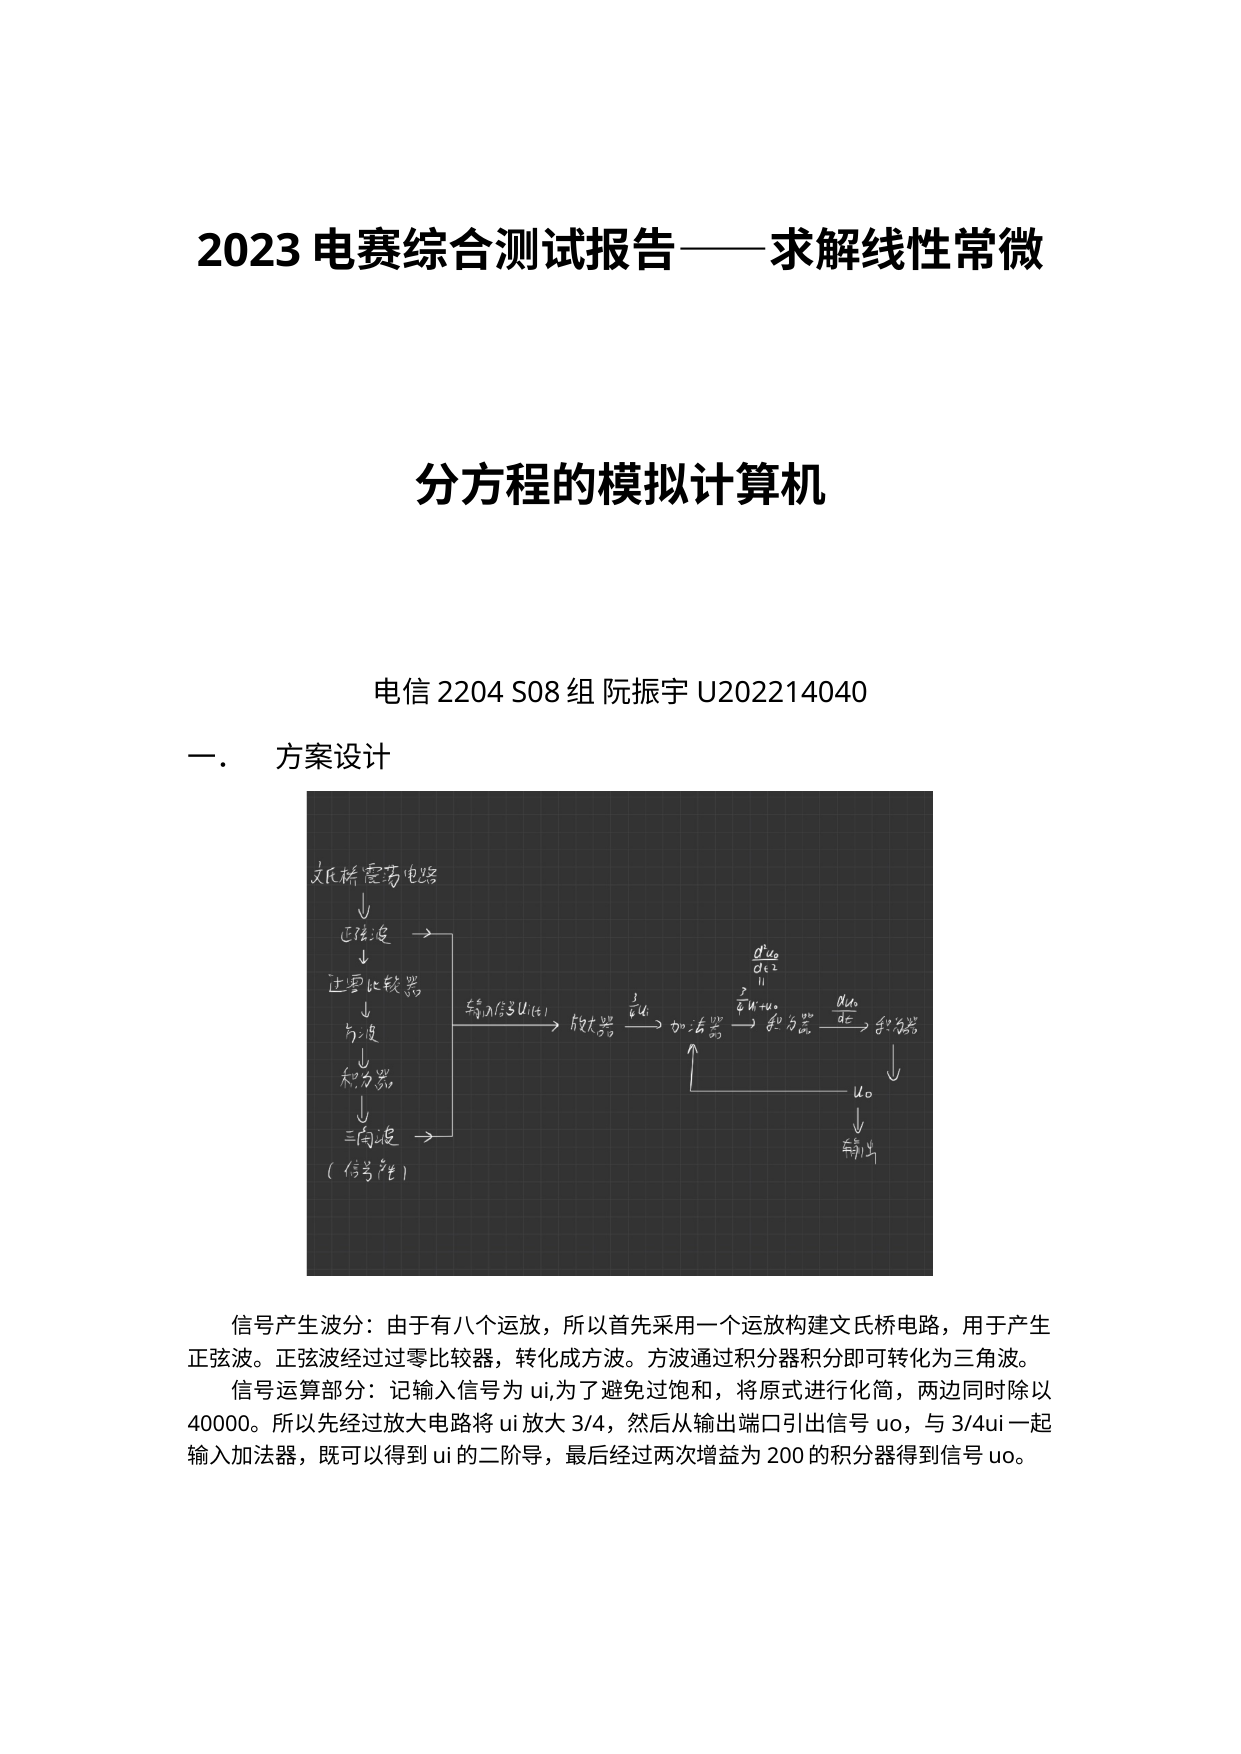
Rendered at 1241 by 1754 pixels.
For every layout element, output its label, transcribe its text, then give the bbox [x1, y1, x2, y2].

subtitle 2023电赛综合测试报告——求解线性常微分方程的模拟计算机 [187, 197, 1053, 530]
list 方案设计 [187, 723, 1053, 788]
text 信号运算部分：记输入信号为ui,为了避免过饱和，将原式进行化简，两边同时除以40000。所以先经过放大电路将ui放大3/4，然后从输出端口引出信号uo，与3/4ui一起输入加法器，既可以得到ui的二阶导，最后经过两次增益为200的积分器得到信号uo。 [187, 1373, 1053, 1470]
text 信号产生波分：由于有八个运放，所以首先采用一个运放构建文氏桥电路，用于产生正弦波。正弦波经过过零比较器，转化成方波。方波通过积分器积分即可转化为三角波。 [187, 1308, 1053, 1373]
text 电信2204 S08组 阮振宇 U202214040 [187, 658, 1053, 723]
picture [307, 791, 933, 1276]
